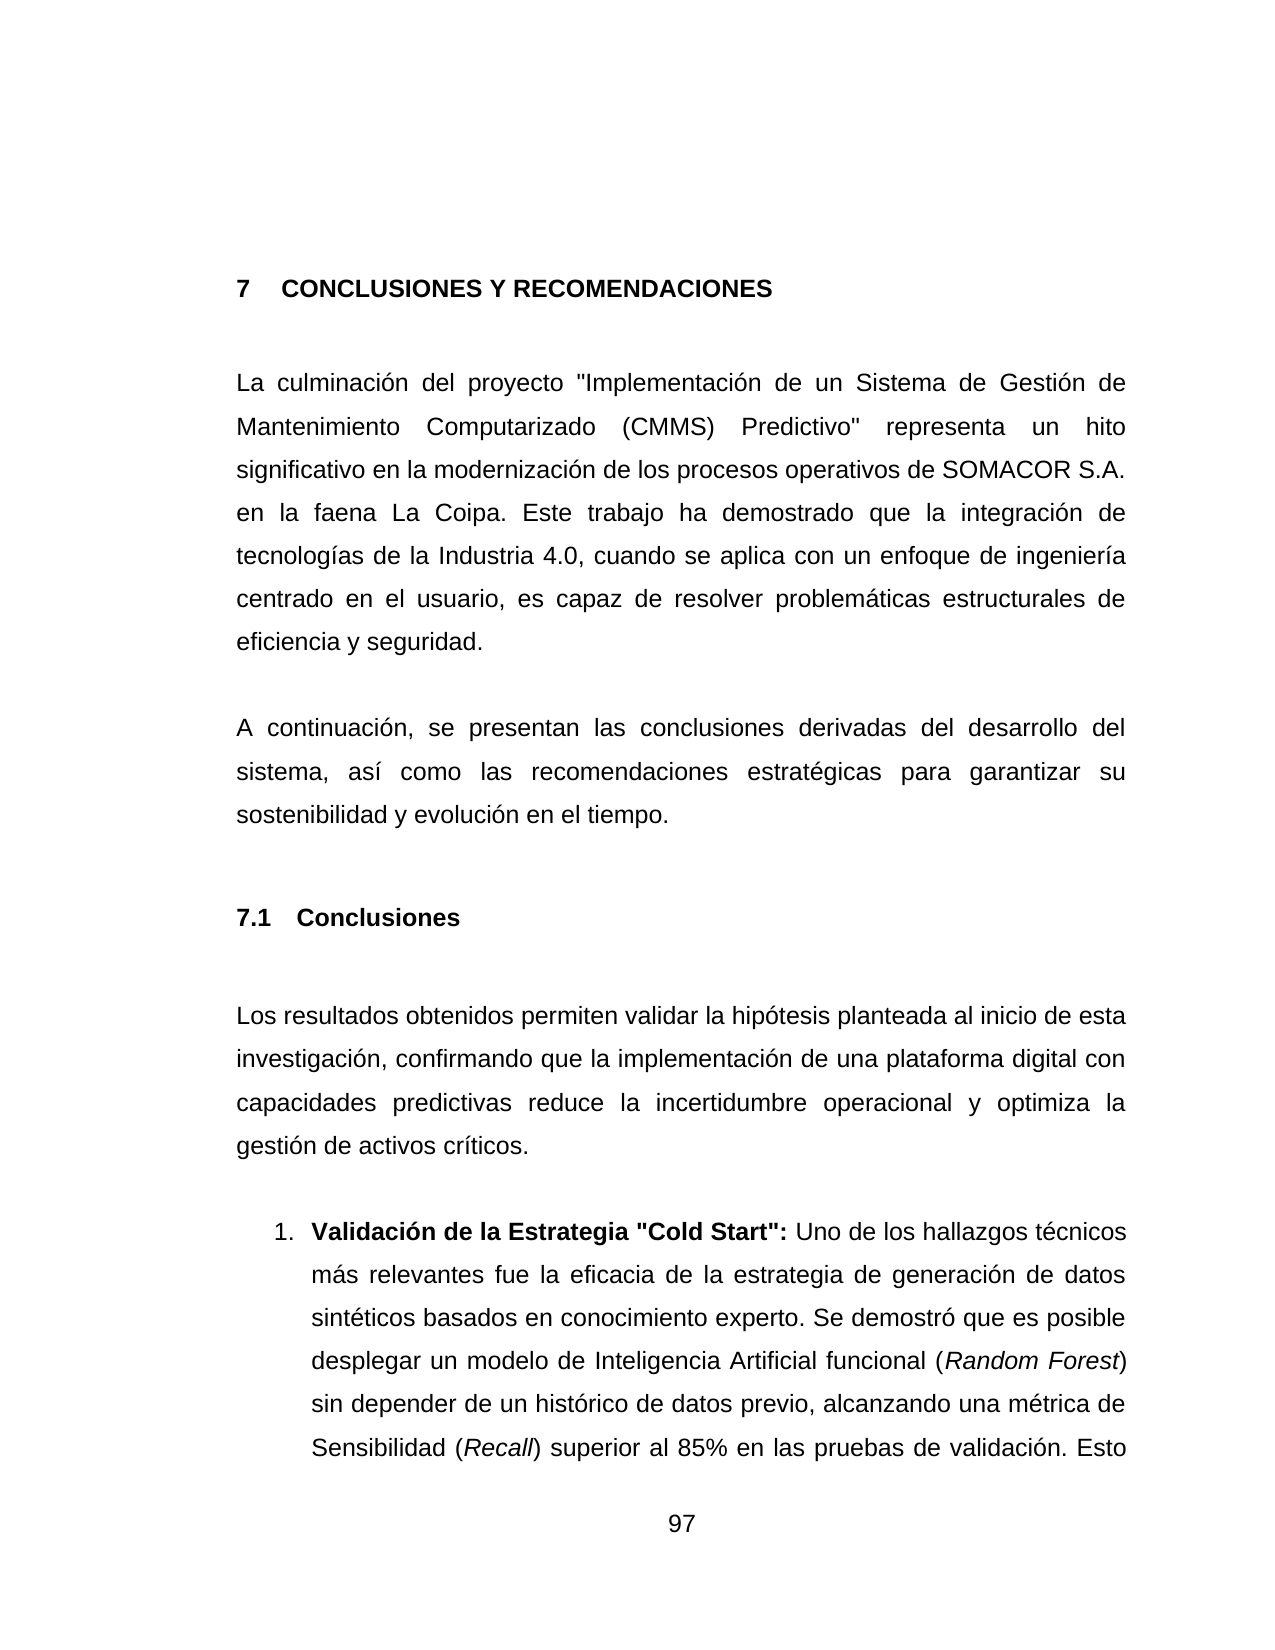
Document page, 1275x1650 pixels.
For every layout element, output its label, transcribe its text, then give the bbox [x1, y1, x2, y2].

text La culminación del proyecto "Implementación de un Sistema de Gestión de Mantenimiento Computarizado (CMMS) Predictivo" representa un hito significativo en la modernización de los procesos operativos de SOMACOR S.A. en la faena La Coipa. Este trabajo ha demostrado que la integración de tecnologías de la Industria 4.0, cuando se aplica con un enfoque de ingeniería centrado en el usuario, es capaz de resolver problemáticas estructurales de eficiencia y seguridad. [236, 368, 1127, 656]
text A continuación, se presentan las conclusiones derivadas del desarrollo del sistema, así como las recomendaciones estratégicas para garantizar su sostenibilidad y evolución en el tiempo. [236, 713, 1127, 828]
text Los resultados obtenidos permiten validar la hipótesis planteada al inicio de esta investigación, confirmando que la implementación de una plataforma digital con capacidades predictivas reduce la incertidumbre operacional y optimiza la gestión de activos críticos. [236, 958, 1127, 1159]
text CONCLUSIONES Y RECOMENDACIONES [236, 274, 872, 302]
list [274, 1217, 1127, 1461]
subtitle Conclusiones [236, 902, 872, 931]
